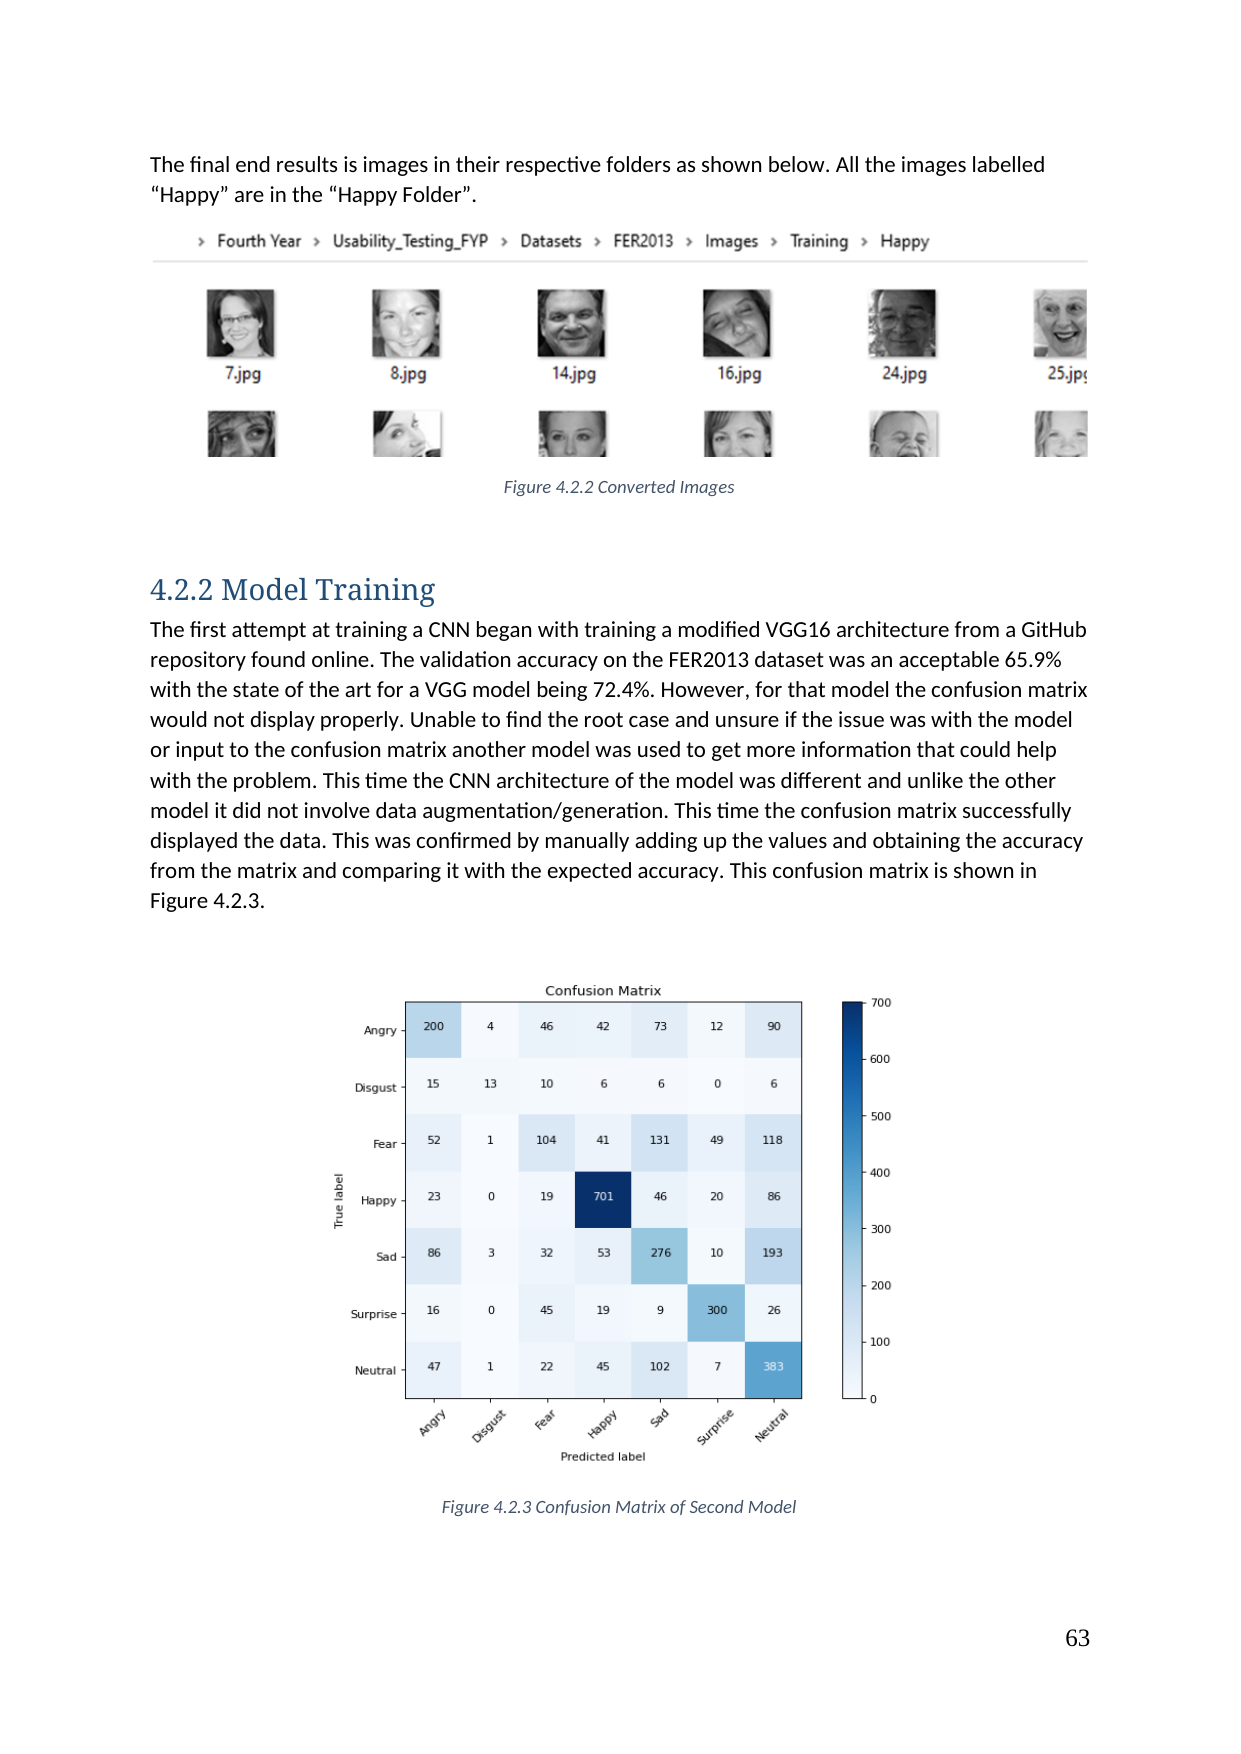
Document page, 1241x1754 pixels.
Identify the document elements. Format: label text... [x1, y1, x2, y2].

text The first attempt at training a CNN began with training a modified VGG16 architecture from a GitHub repository found online. The validation accuracy on the FER2013 dataset was an acceptable 65.9% with the state of the art for a VGG model being 72.4%. However, for that model the confusion matrix would not display properly. Unable to find the root case and unsure if the issue was with the model or input to the confusion matrix another model was used to get more information that could help with the problem. This time the CNN architecture of the model was different and unlike the other model it did not involve data augmentation/generation. This time the confusion matrix successfully displayed the data. This was confirmed by manually adding up the values and obtaining the accuracy from the matrix and comparing it with the expected accuracy. This confusion matrix is shown in Figure 4.2.3. [150, 615, 1090, 915]
text The final end results is images in their respective folders as shown below. All the images labelled “Happy” are in the “Happy Folder”. [150, 150, 1090, 208]
picture [319, 980, 921, 1477]
text Figure 4.2.3 Confusion Matrix of Second Model [150, 1495, 1090, 1518]
text Figure 4.2.2 Converted Images [150, 476, 1090, 498]
picture [152, 227, 1088, 457]
subtitle 4.2.2 Model Training [150, 569, 1090, 609]
